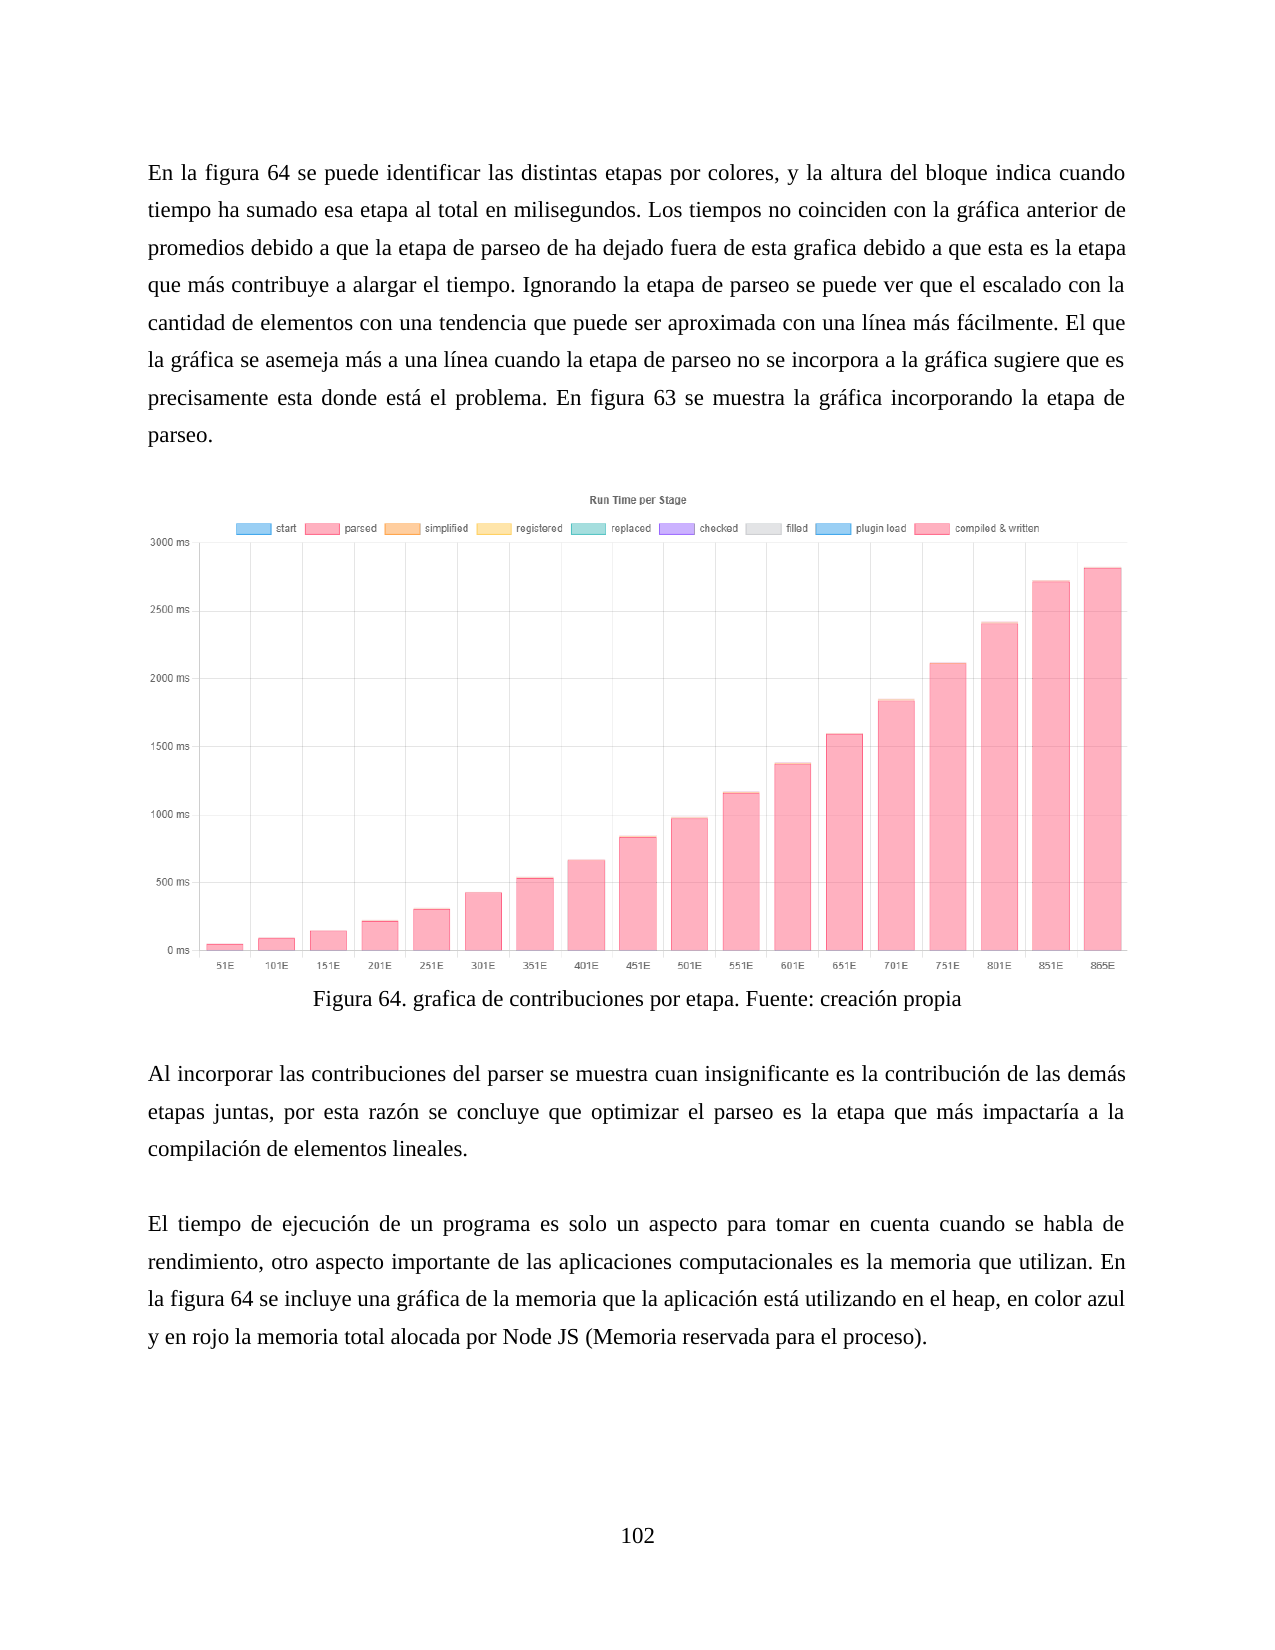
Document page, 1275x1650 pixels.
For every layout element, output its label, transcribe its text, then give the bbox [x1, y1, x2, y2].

text El tiempo de ejecución de un programa es solo un aspecto para tomar en cuenta cuando se habla de rendimiento, otro aspecto importante de las aplicaciones computacionales es la memoria que utilizan. En la figura 64 se incluye una gráfica de la memoria que la aplicación está utilizando en el heap, en color azul y en rojo la memoria total alocada por Node JS (Memoria reservada para el proceso). [148, 1199, 1127, 1349]
text En la figura 64 se puede identificar las distintas etapas por colores, y la altura del bloque indica cuando tiempo ha sumado esa etapa al total en milisegundos. Los tiempos no coinciden con la gráfica anterior de promedios debido a que la etapa de parseo de ha dejado fuera de esta grafica debido a que esta es la etapa que más contribuye a alargar el tiempo. Ignorando la etapa de parseo se puede ver que el escalado con la cantidad de elementos con una tendencia que puede ser aproximada con una línea más fácilmente. El que la gráfica se asemeja más a una línea cuando la etapa de parseo no se incorpora a la gráfica sugiere que es precisamente esta donde está el problema. En figura 63 se muestra la gráfica incorporando la etapa de parseo. [148, 148, 1127, 448]
text Al incorporar las contribuciones del parser se muestra cuan insignificante es la contribución de las demás etapas juntas, por esta razón se concluye que optimizar el parseo es la etapa que más impactaría a la compilación de elementos lineales. [148, 1049, 1127, 1162]
text Figura 64. grafica de contribuciones por etapa. Fuente: creación propia [148, 975, 1127, 1012]
picture [147, 485, 1128, 975]
